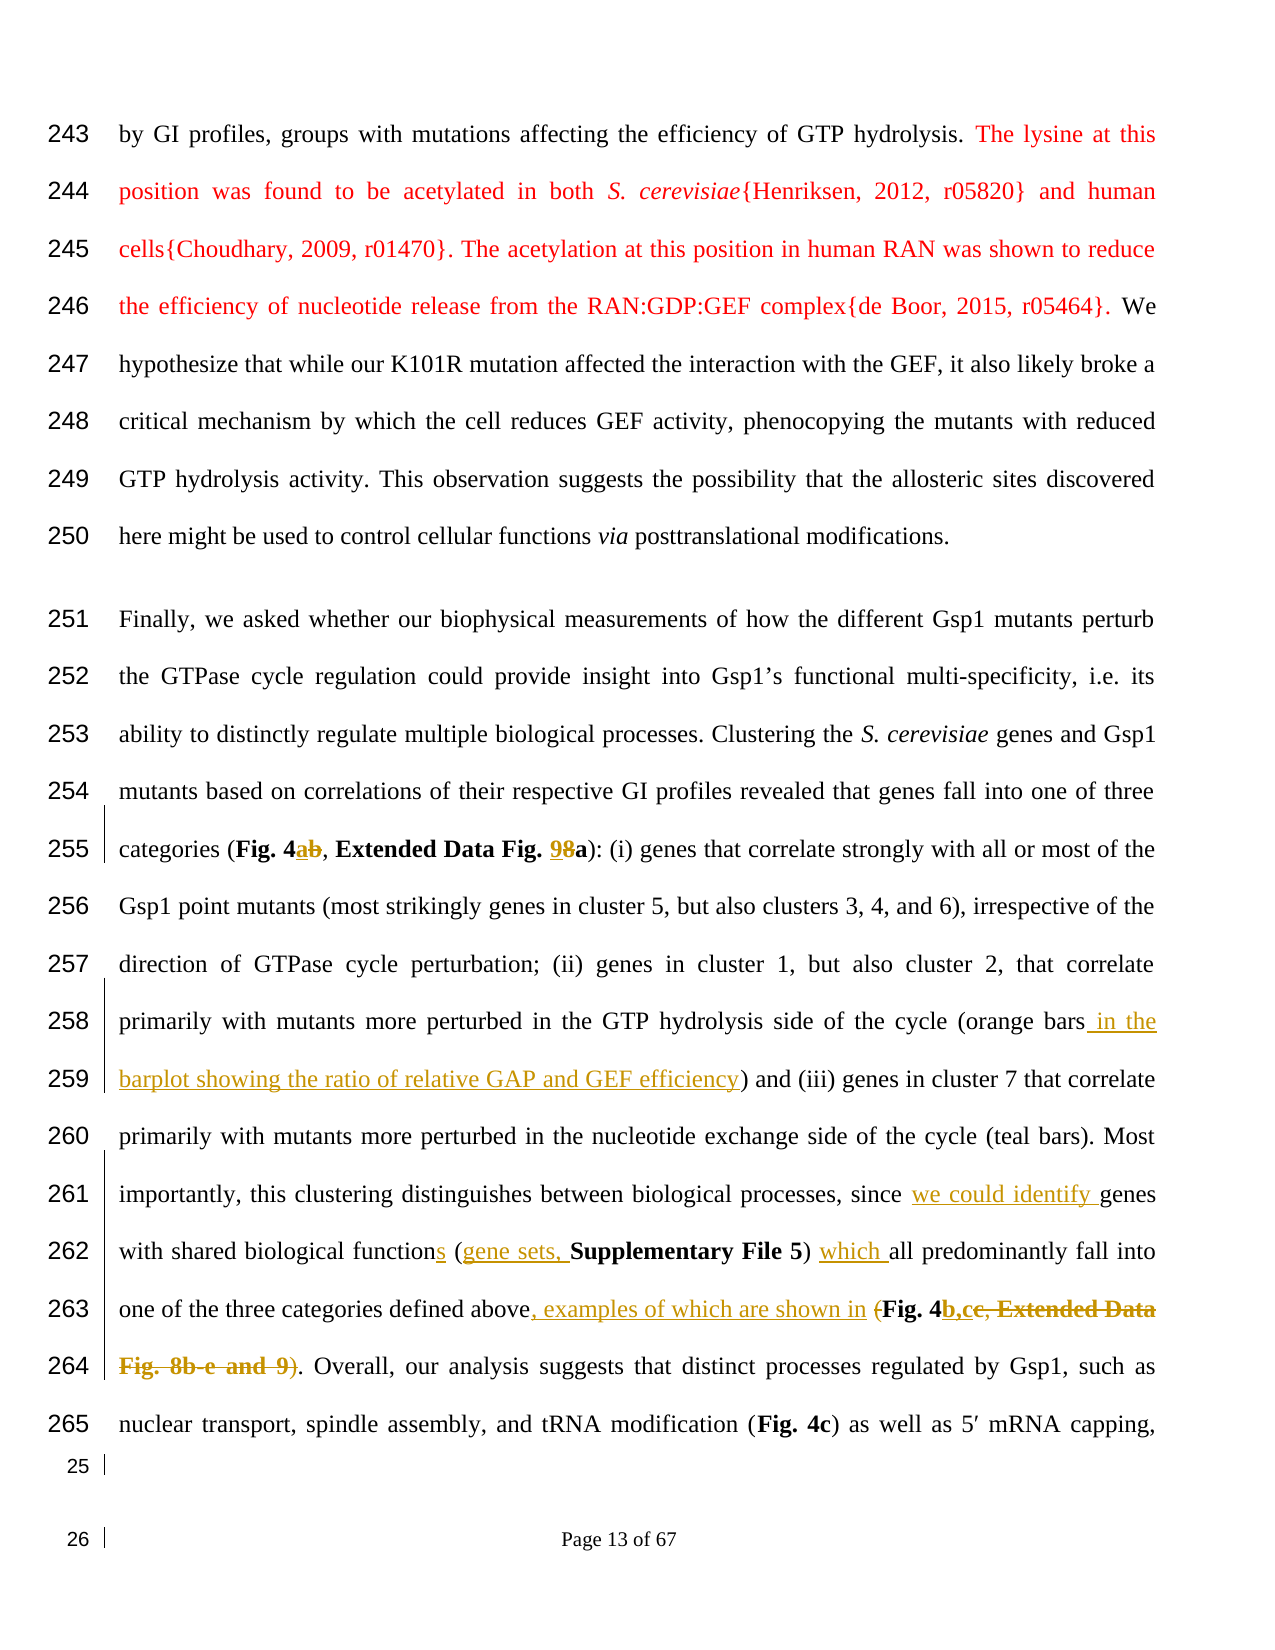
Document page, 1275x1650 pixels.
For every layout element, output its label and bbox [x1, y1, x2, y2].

text [119, 119, 1156, 550]
text [119, 604, 1156, 1437]
